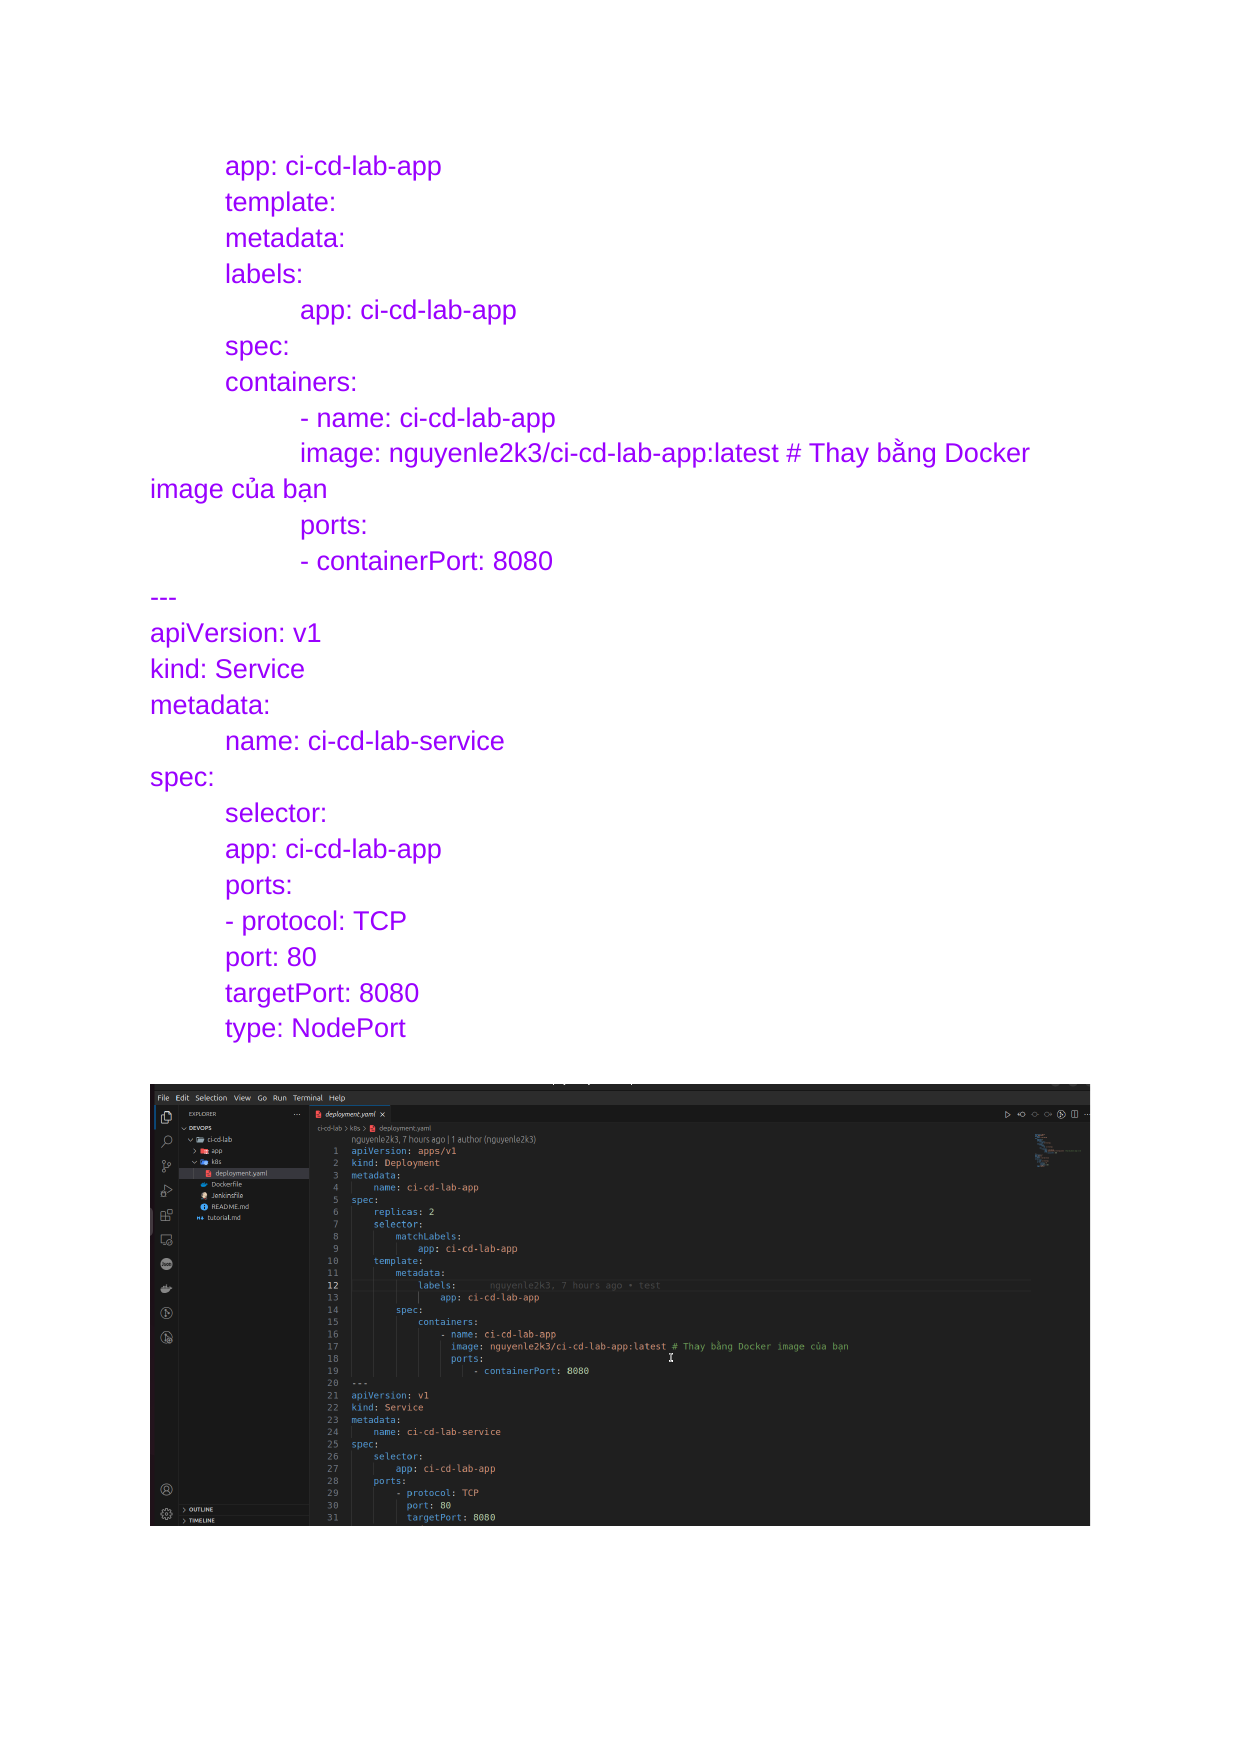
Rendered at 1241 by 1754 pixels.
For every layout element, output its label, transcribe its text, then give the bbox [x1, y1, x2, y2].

text port: 80 [150, 941, 1090, 972]
text app: ci-cd-lab-app [150, 833, 1090, 864]
text type: NodePort [150, 1012, 1090, 1044]
text app: ci-cd-lab-app [150, 294, 1090, 325]
text metadata: [150, 222, 1090, 253]
text image: nguyenle2k3/ci-cd-lab-app:latest # Thay bằng Docker image của bạn [150, 437, 1090, 505]
text selector: [150, 797, 1090, 828]
text - name: ci-cd-lab-app [150, 402, 1090, 433]
picture [150, 1084, 1091, 1526]
text apiVersion: v1 [150, 617, 1090, 648]
text metadata: [150, 689, 1090, 720]
text ports: [150, 869, 1090, 900]
text --- [150, 581, 1090, 612]
text containers: [150, 366, 1090, 397]
text kind: Service [150, 653, 1090, 684]
text ports: [150, 509, 1090, 541]
text spec: [150, 330, 1090, 361]
text app: ci-cd-lab-app [150, 150, 1090, 181]
text - protocol: TCP [150, 905, 1090, 936]
text name: ci-cd-lab-service [150, 725, 1090, 756]
text - containerPort: 8080 [150, 545, 1090, 577]
text template: [150, 186, 1090, 217]
text spec: [150, 761, 1090, 792]
text targetPort: 8080 [150, 977, 1090, 1008]
text labels: [150, 258, 1090, 289]
